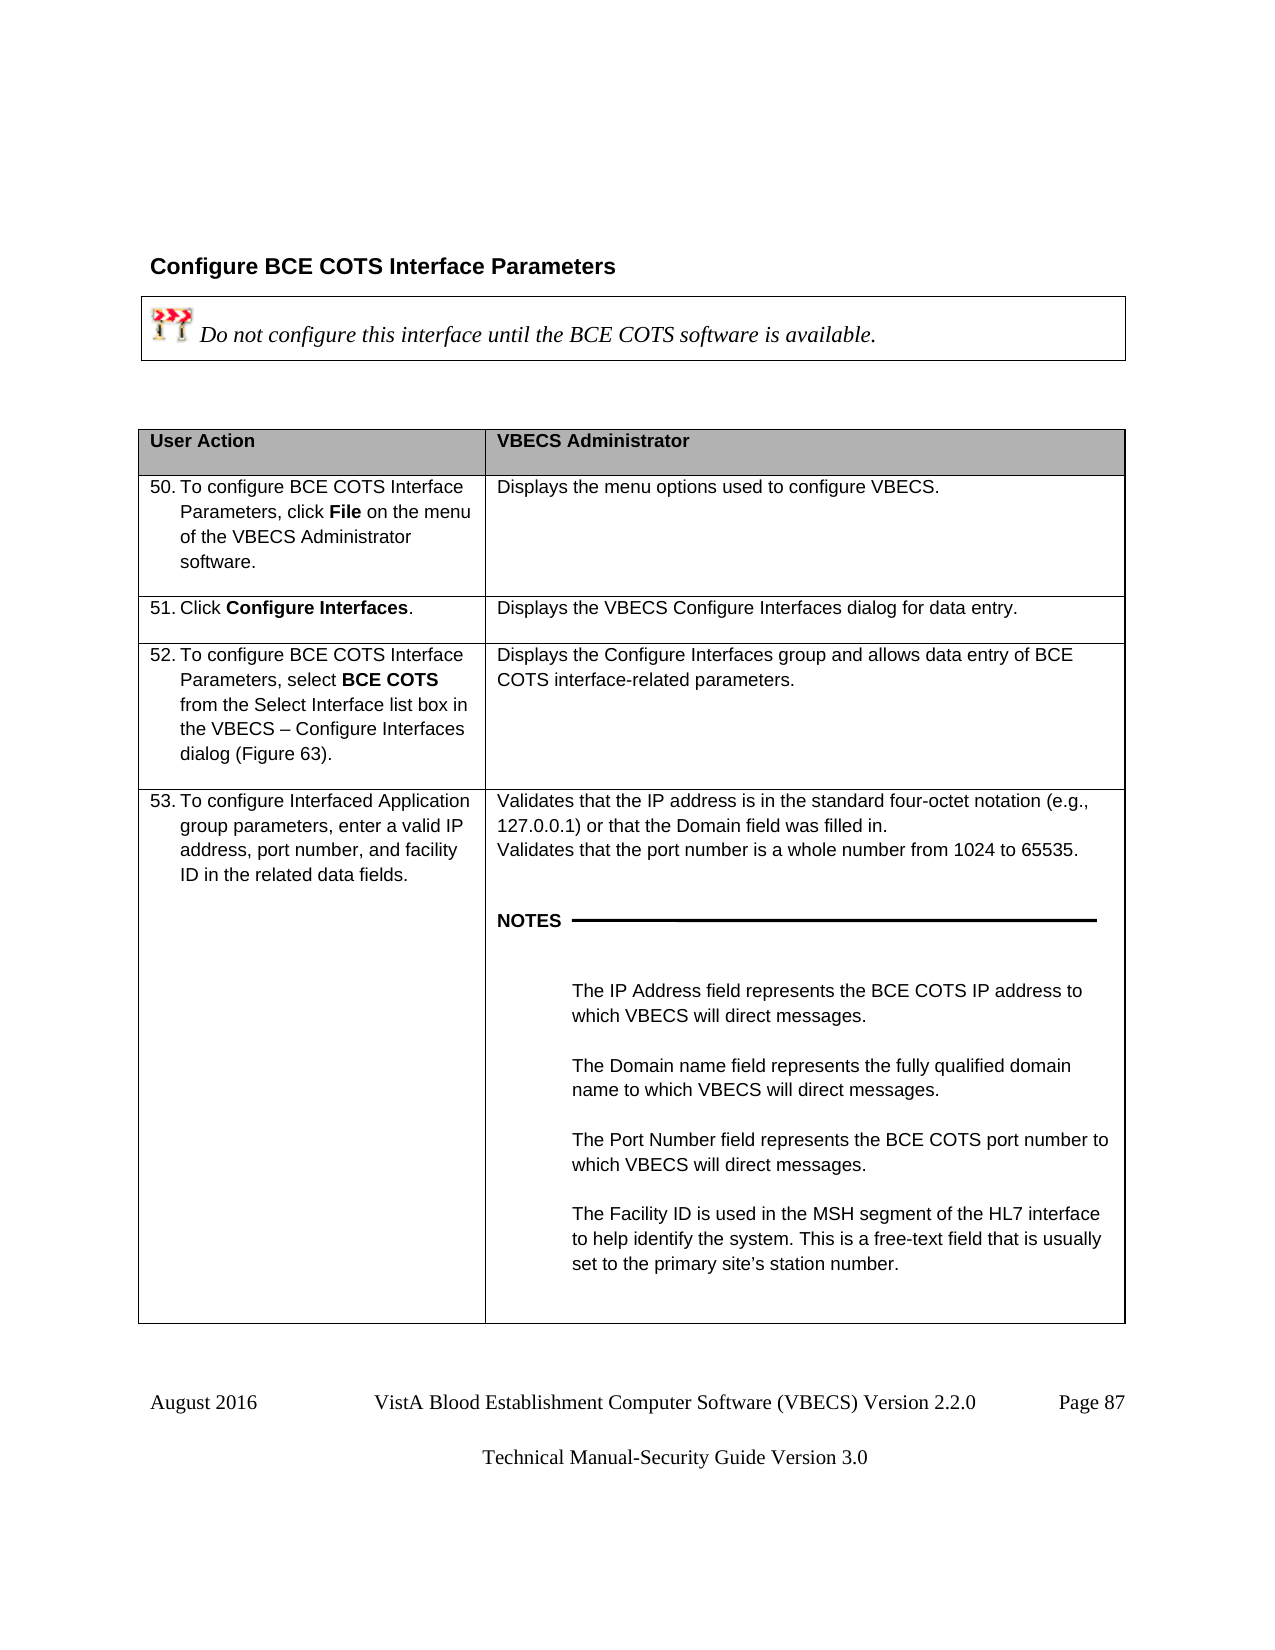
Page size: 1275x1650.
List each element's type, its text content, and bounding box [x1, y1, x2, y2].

text Do not configure this interface until the BCE COTS software is available. [142, 297, 1125, 360]
table_cell Displays the menu options used to configure VBECS. [486, 476, 1124, 596]
table_cell Displays the Configure Interfaces group and allows data entry of BCE COTS interface-related parameters. [486, 644, 1124, 789]
table_cell To configure Interfaced Application group parameters, enter a valid IP address, port number, and facility ID in the related data fields. [139, 790, 485, 1323]
table_cell To configure BCE COTS Interface Parameters, select BCE COTS from the Select Interface list box in the VBECS – Configure Interfaces dialog (Figure 63). [139, 644, 485, 789]
table_cell Click Configure Interfaces. [139, 597, 485, 643]
table_header User Action [139, 430, 485, 475]
picture [150, 307, 194, 343]
table_cell To configure BCE COTS Interface Parameters, click File on the menu of the VBECS Administrator software. [139, 476, 485, 596]
subtitle Configure BCE COTS Interface Parameters [150, 253, 1125, 279]
table_header VBECS Administrator [486, 430, 1124, 475]
table_cell Displays the VBECS Configure Interfaces dialog for data entry. [486, 597, 1124, 643]
table_cell Validates that the IP address is in the standard four-octet notation (e.g., 127.0.0.1) or that the Domain field was filled in. Validates that the port number is a whole number from 1024 to 65535. NOTES The IP Address field represents the BCE COTS IP address to which VBECS will direct messages. The Domain name field represents the fully qualified domain name to which VBECS will direct messages. The Port Number field represents the BCE COTS port number to which VBECS will direct messages. The Facility ID is used in the MSH segment of the HL7 interface to help identify the system. This is a free-text field that is usually set to the primary site’s station number. [486, 790, 1124, 1323]
